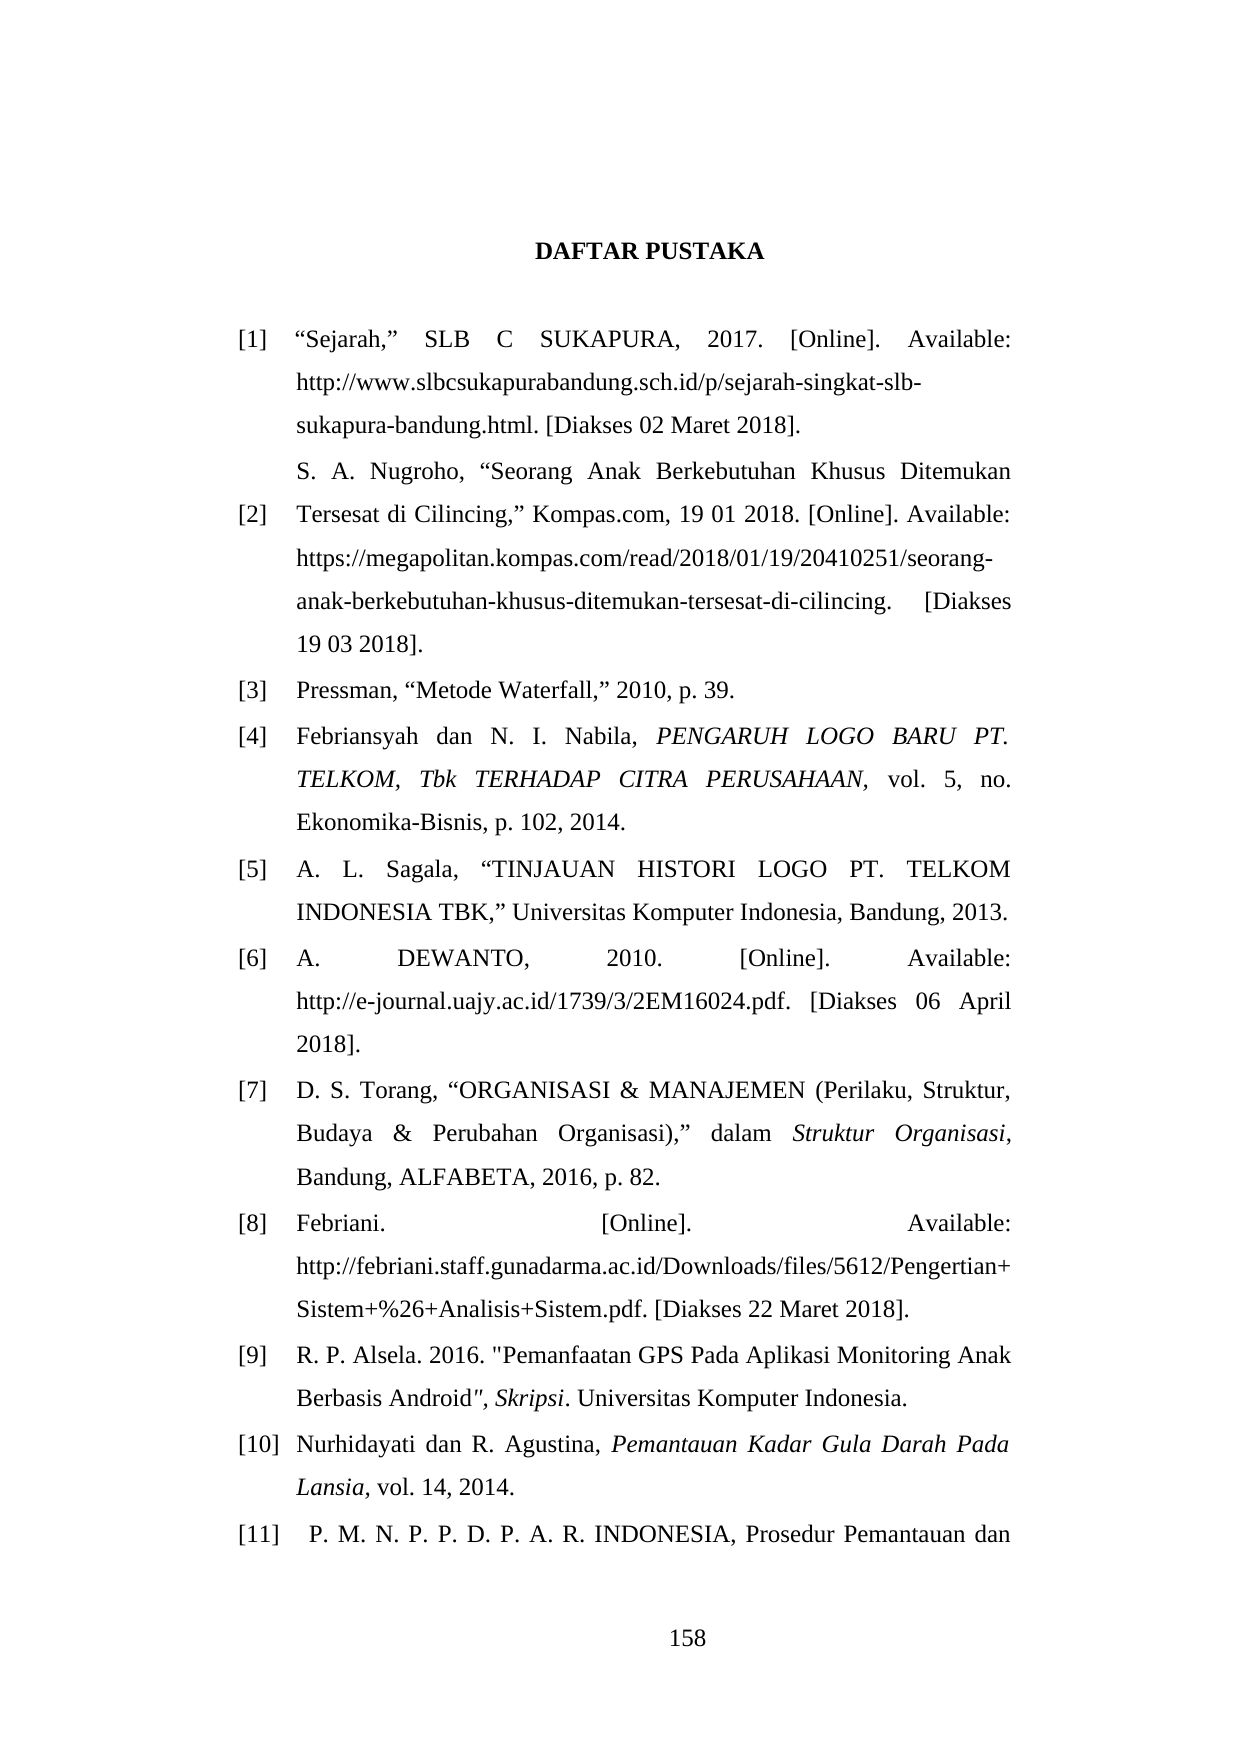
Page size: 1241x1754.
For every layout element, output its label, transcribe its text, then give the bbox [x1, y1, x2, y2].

subtitle DAFTAR PUSTAKA [236, 236, 1063, 265]
